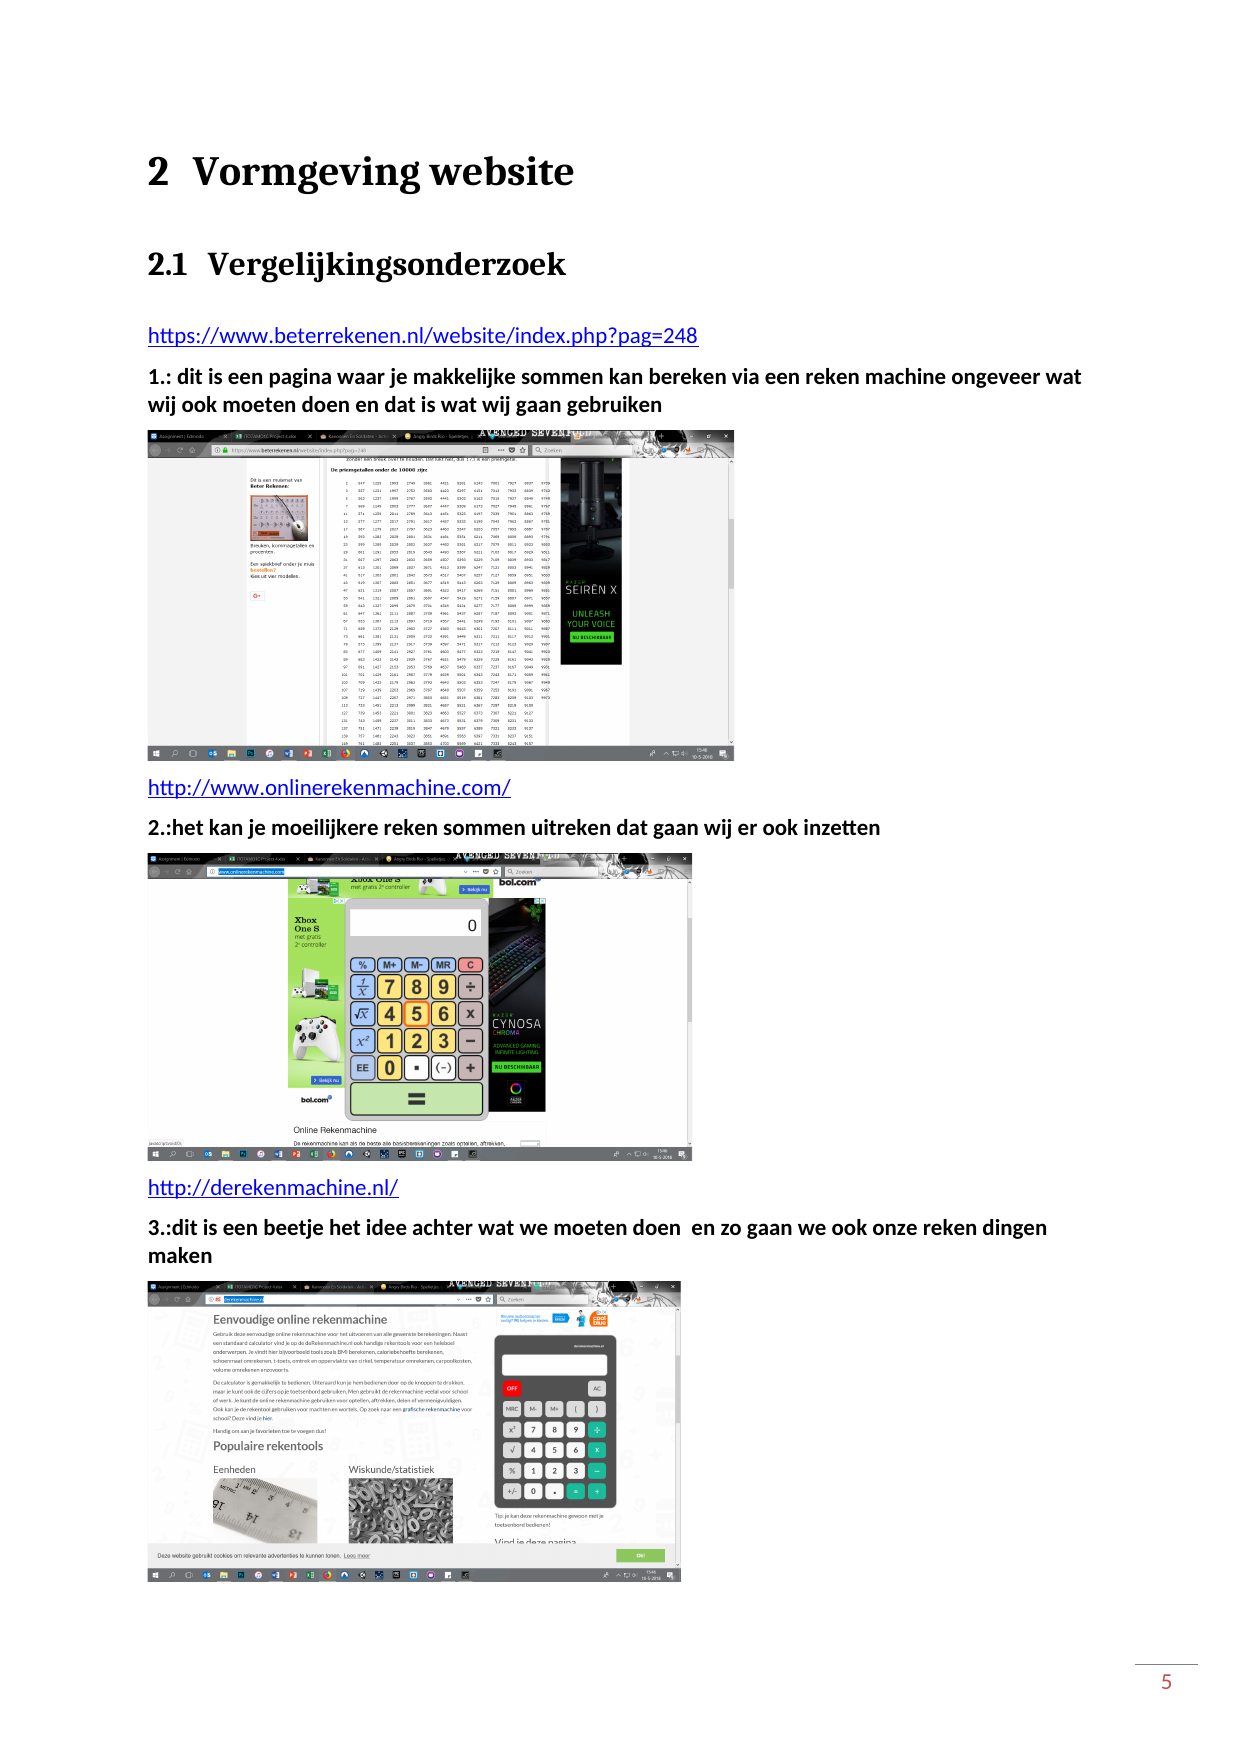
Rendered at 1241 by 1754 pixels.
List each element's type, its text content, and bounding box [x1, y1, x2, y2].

text 2.:het kan je moeilijkere reken sommen uitreken dat gaan wij er ook inzetten [148, 813, 1093, 841]
text 1.: dit is een pagina waar je makkelijke sommen kan bereken via een reken machine ongeveer wat wij ook moeten doen en dat is wat wij gaan gebruiken [148, 362, 1093, 418]
text http://derekenmachine.nl/ [148, 1173, 1093, 1201]
picture [147, 1281, 681, 1582]
picture [147, 430, 735, 761]
subtitle Vergelijkingsonderzoek [148, 246, 1093, 284]
subtitle Vormgeving website [148, 148, 1093, 196]
text http://www.onlinerekenmachine.com/ [148, 773, 1093, 801]
text 3.:dit is een beetje het idee achter wat we moeten doen en zo gaan we ook onze reken dingen maken [148, 1213, 1093, 1269]
picture [147, 853, 693, 1161]
text https://www.beterrekenen.nl/website/index.php?pag=248 [148, 321, 1093, 349]
